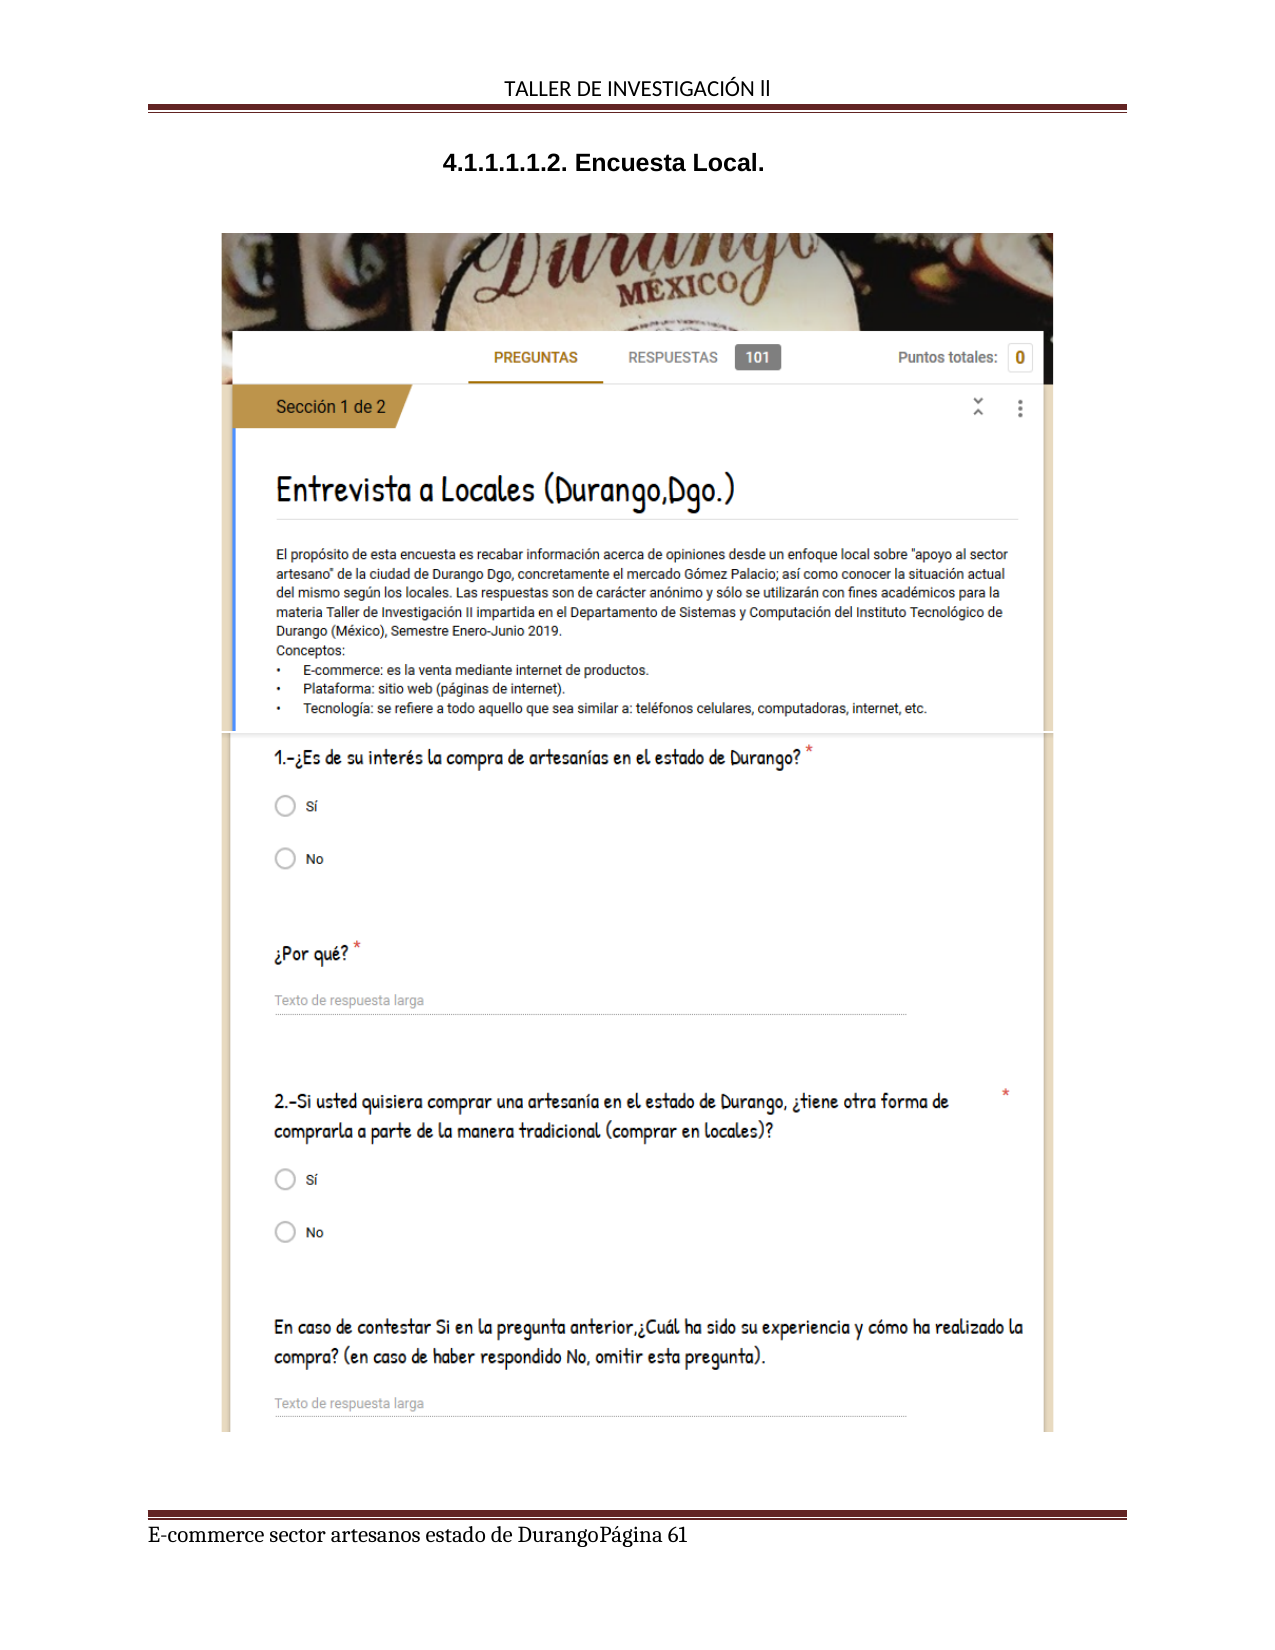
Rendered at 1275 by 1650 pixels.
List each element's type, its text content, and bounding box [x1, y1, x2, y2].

picture [221, 733, 1054, 1432]
subtitle 4.1.1.1.1.2. Encuesta Local. [369, 148, 1127, 176]
picture [221, 233, 1054, 731]
